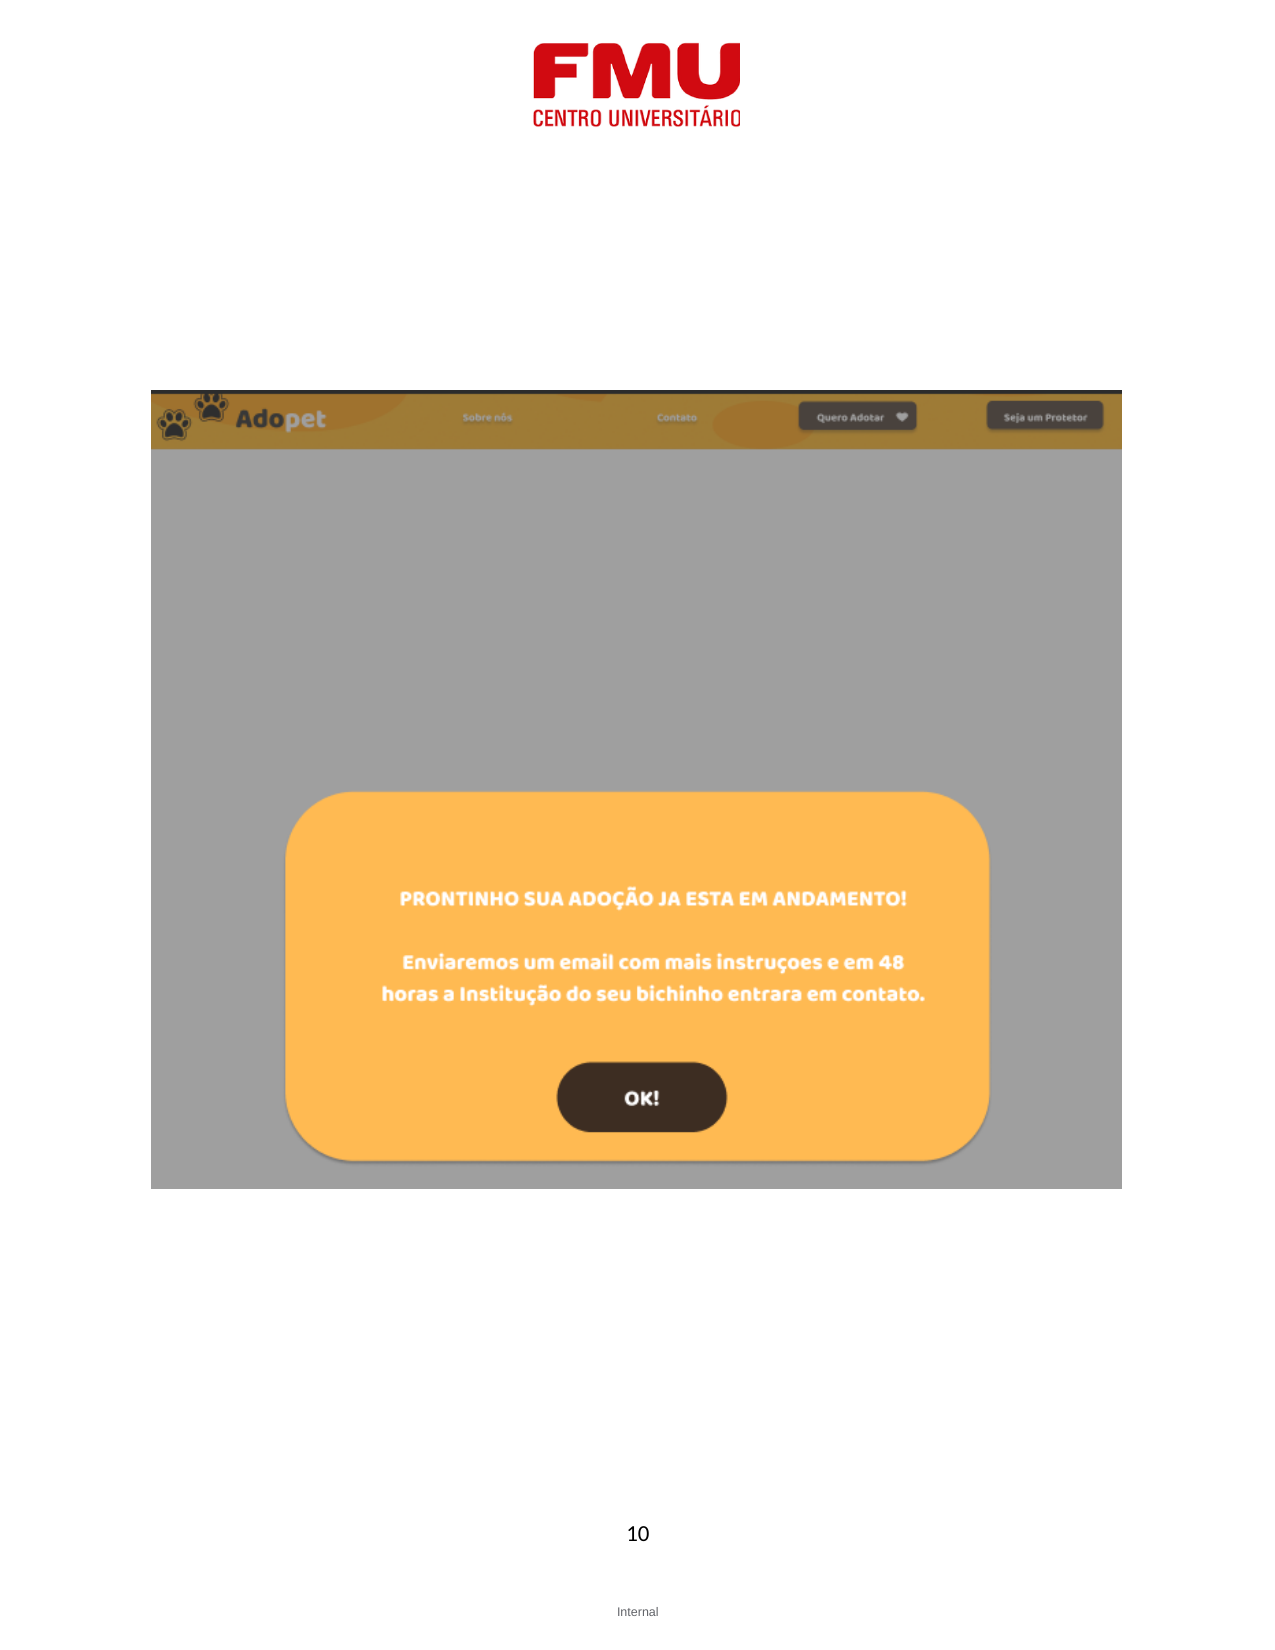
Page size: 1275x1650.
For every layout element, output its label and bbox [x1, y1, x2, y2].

picture [530, 34, 740, 131]
picture [150, 390, 1122, 1187]
